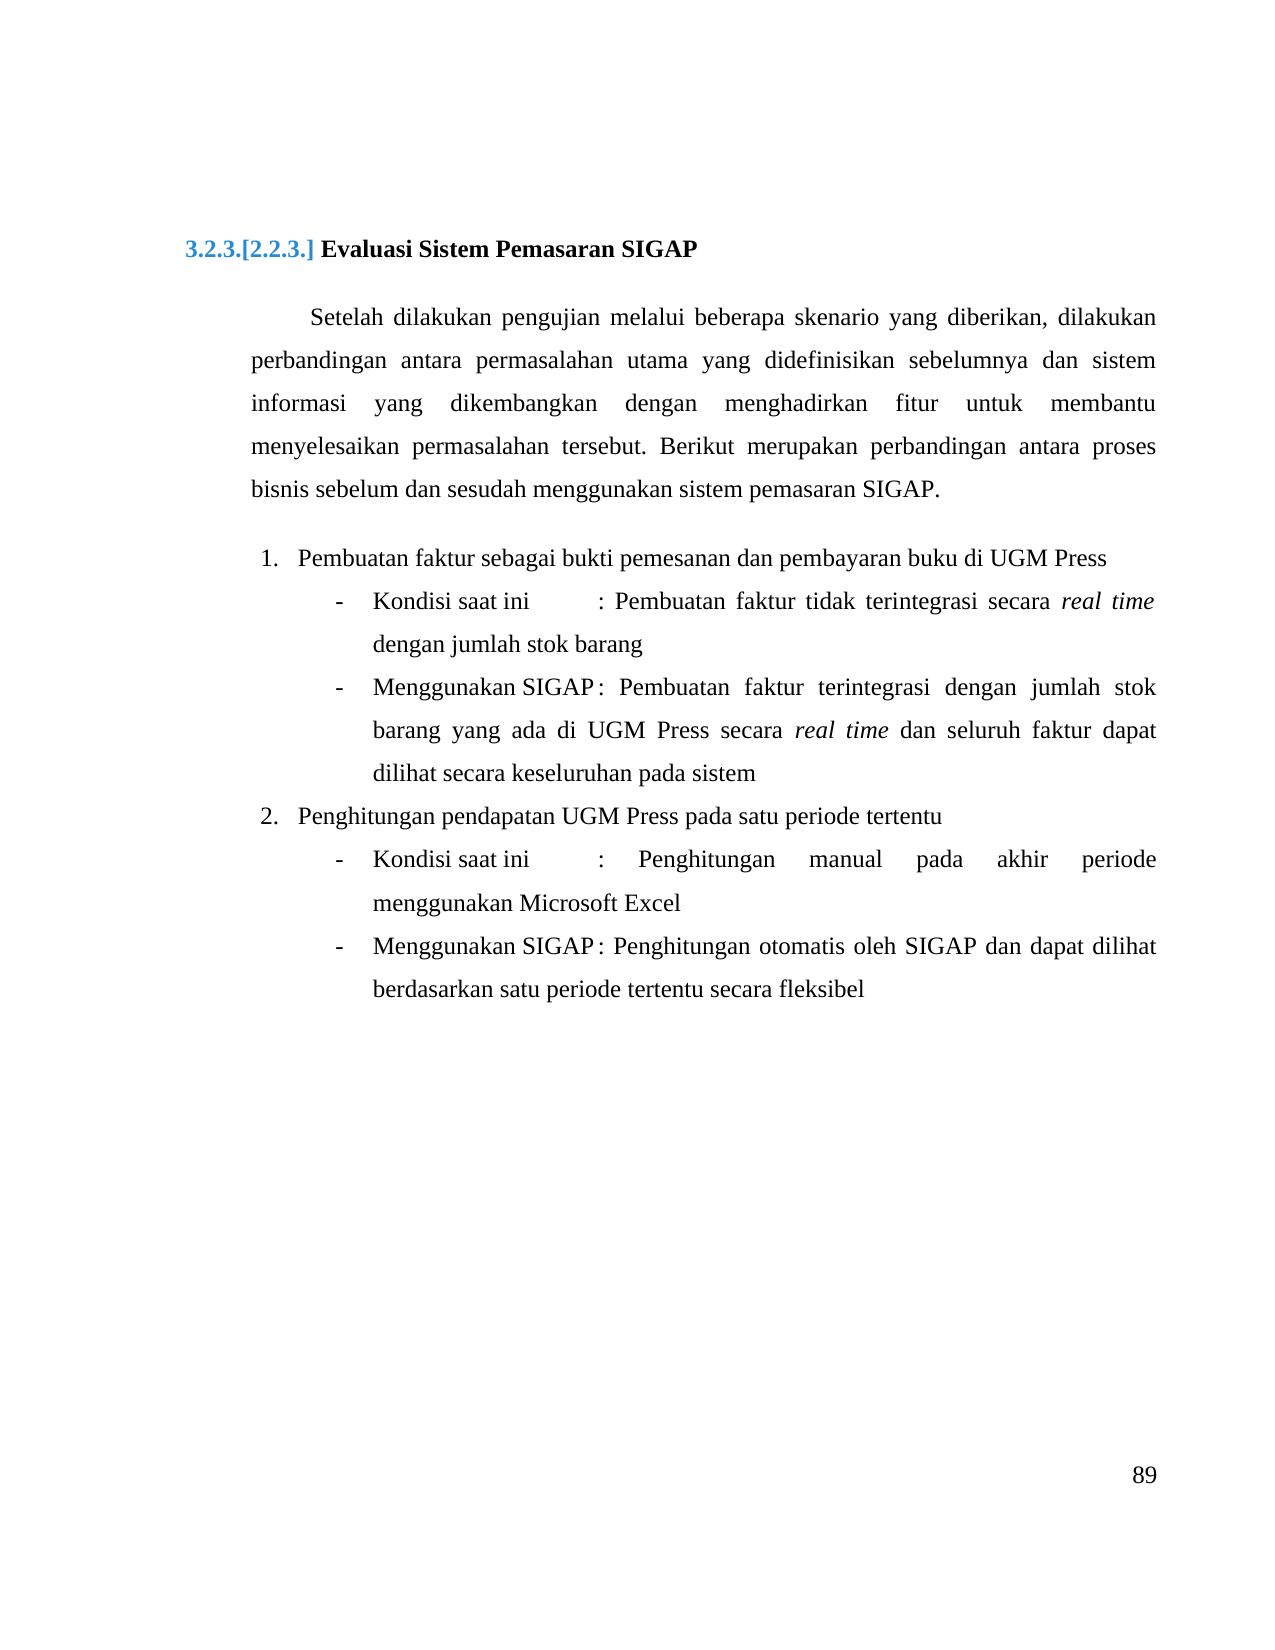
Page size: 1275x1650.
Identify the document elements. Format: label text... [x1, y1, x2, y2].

list Penghitungan pendapatan UGM Press pada satu periode tertentu [260, 801, 1157, 830]
list Kondisi saat ini : Penghitungan manual pada akhir periode menggunakan Microsoft Excel [335, 844, 1157, 916]
subtitle Evaluasi Sistem Pemasaran SIGAP [185, 234, 1157, 263]
text Setelah dilakukan pengujian melalui beberapa skenario yang diberikan, dilakukan perbandingan antara permasalahan utama yang didefinisikan sebelumnya dan sistem informasi yang dikembangkan dengan menghadirkan fitur untuk membantu menyelesaikan permasalahan tersebut. Berikut merupakan perbandingan antara proses bisnis sebelum dan sesudah menggunakan sistem pemasaran SIGAP. [251, 302, 1157, 503]
list Menggunakan SIGAP : Penghitungan otomatis oleh SIGAP dan dapat dilihat berdasarkan satu periode tertentu secara fleksibel [335, 931, 1157, 1003]
list Pembuatan faktur sebagai bukti pemesanan dan pembayaran buku di UGM Press [260, 543, 1157, 571]
list Menggunakan SIGAP : Pembuatan faktur terintegrasi dengan jumlah stok barang yang ada di UGM Press secara real time dan seluruh faktur dapat dilihat secara keseluruhan pada sistem [335, 672, 1157, 787]
list Kondisi saat ini : Pembuatan faktur tidak terintegrasi secara real time dengan jumlah stok barang [335, 586, 1157, 658]
